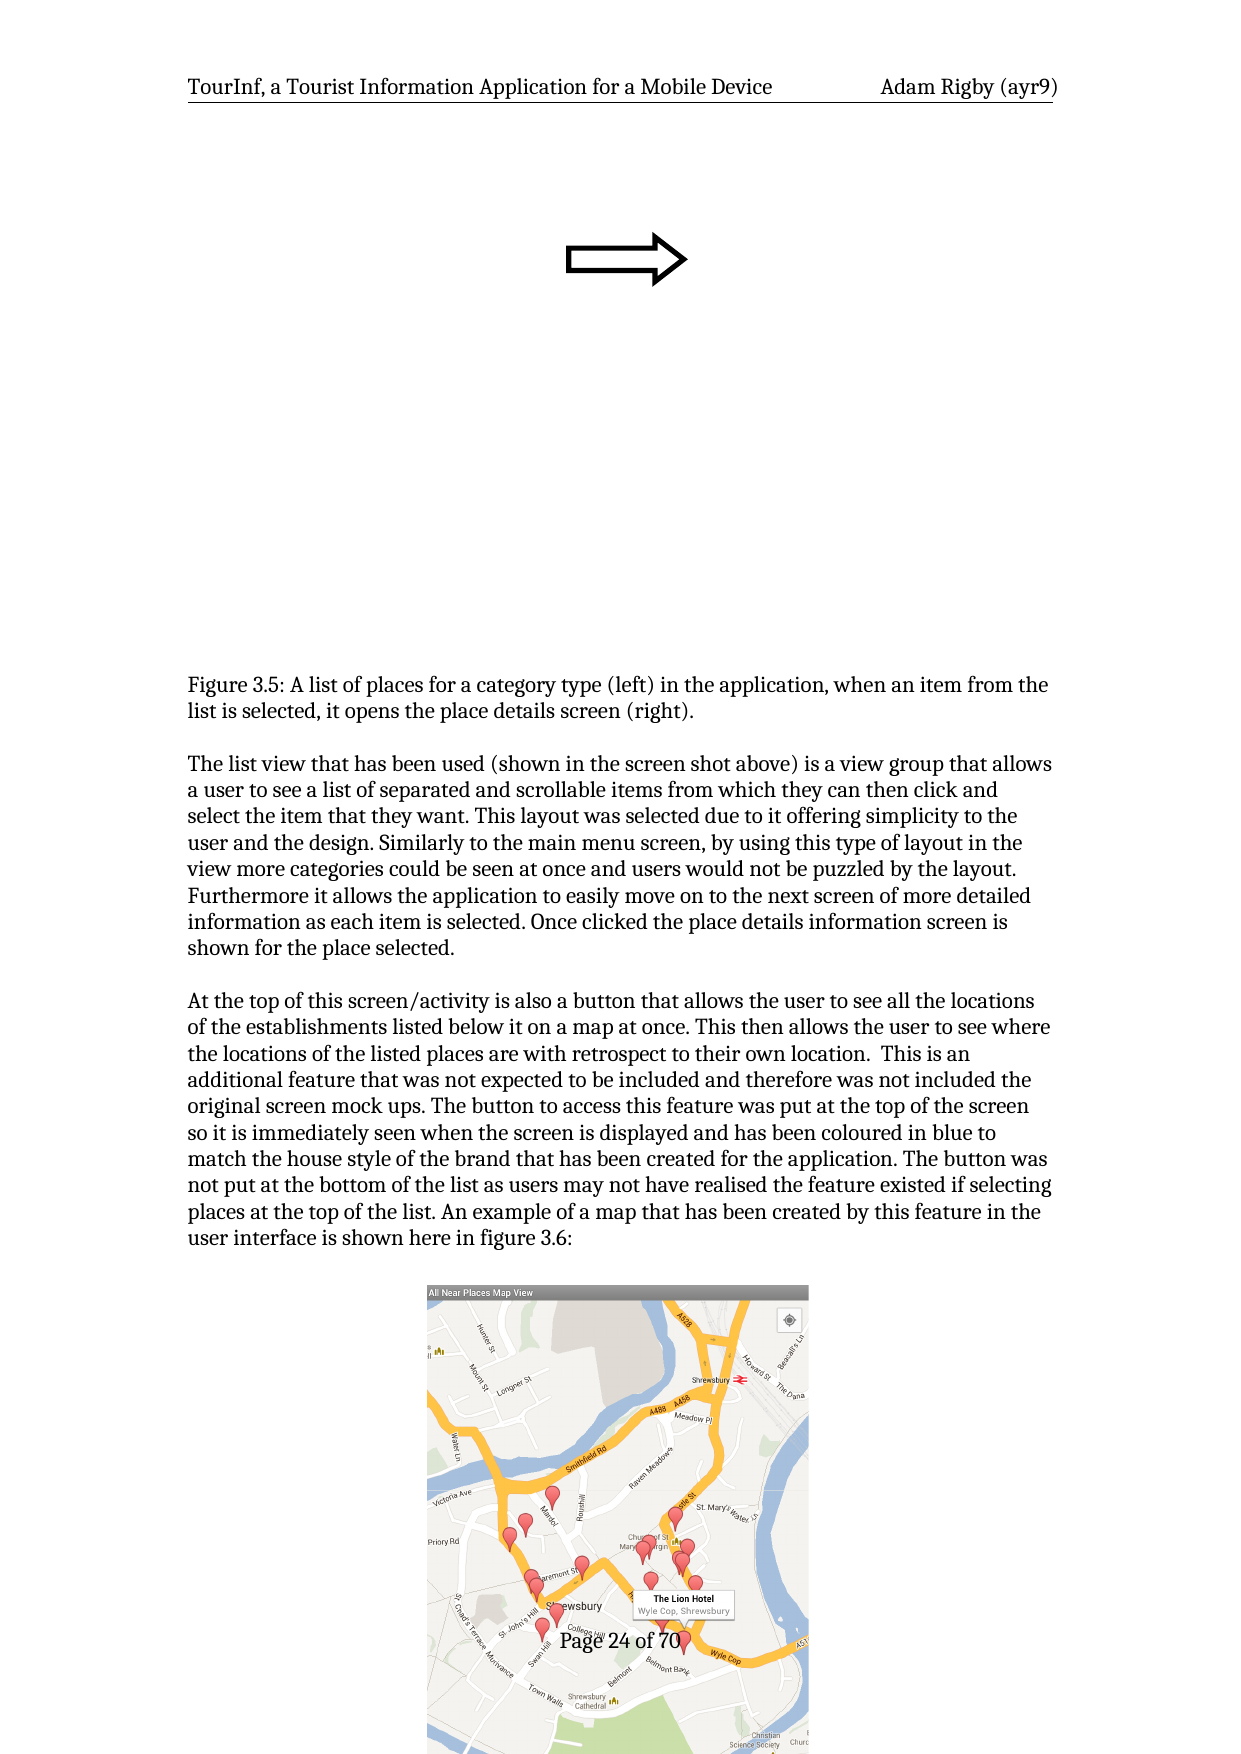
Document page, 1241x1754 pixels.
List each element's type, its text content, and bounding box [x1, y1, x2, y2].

picture [427, 1285, 809, 1754]
text At the top of this screen/activity is also a button that allows the user to see all the locations of the establishments listed below it on a map at once. This then allows the user to see where the locations of the listed places are with retrospect to their own location. This is an additional feature that was not expected to be included and therefore was not included the original screen mock ups. The button to access this feature was put at the top of the screen so it is immediately seen when the screen is displayed and has been coloured in blue to match the house style of the brand that has been created for the application. The button was not put at the bottom of the list as users may not have realised the feature existed if selecting places at the top of the list. An example of a map that has been created by this feature in the user interface is shown here in figure 3.6: [187, 988, 1053, 1251]
text Figure 3.5: A list of places for a category type (left) in the application, when an item from the list is selected, it opens the place details screen (right). [187, 672, 1053, 724]
text The list view that has been used (shown in the screen shot above) is a view group that allows a user to see a list of separated and scrollable items from which they can then click and select the item that they want. This layout was selected due to it offering simplicity to the user and the design. Similarly to the main menu screen, by using this type of layout in the view more categories could be seen at once and users would not be puzzled by the layout. Furthermore it allows the application to easily move on to the next screen of more detailed information as each item is selected. Once clicked the place details information screen is shown for the place selected. [187, 751, 1053, 961]
